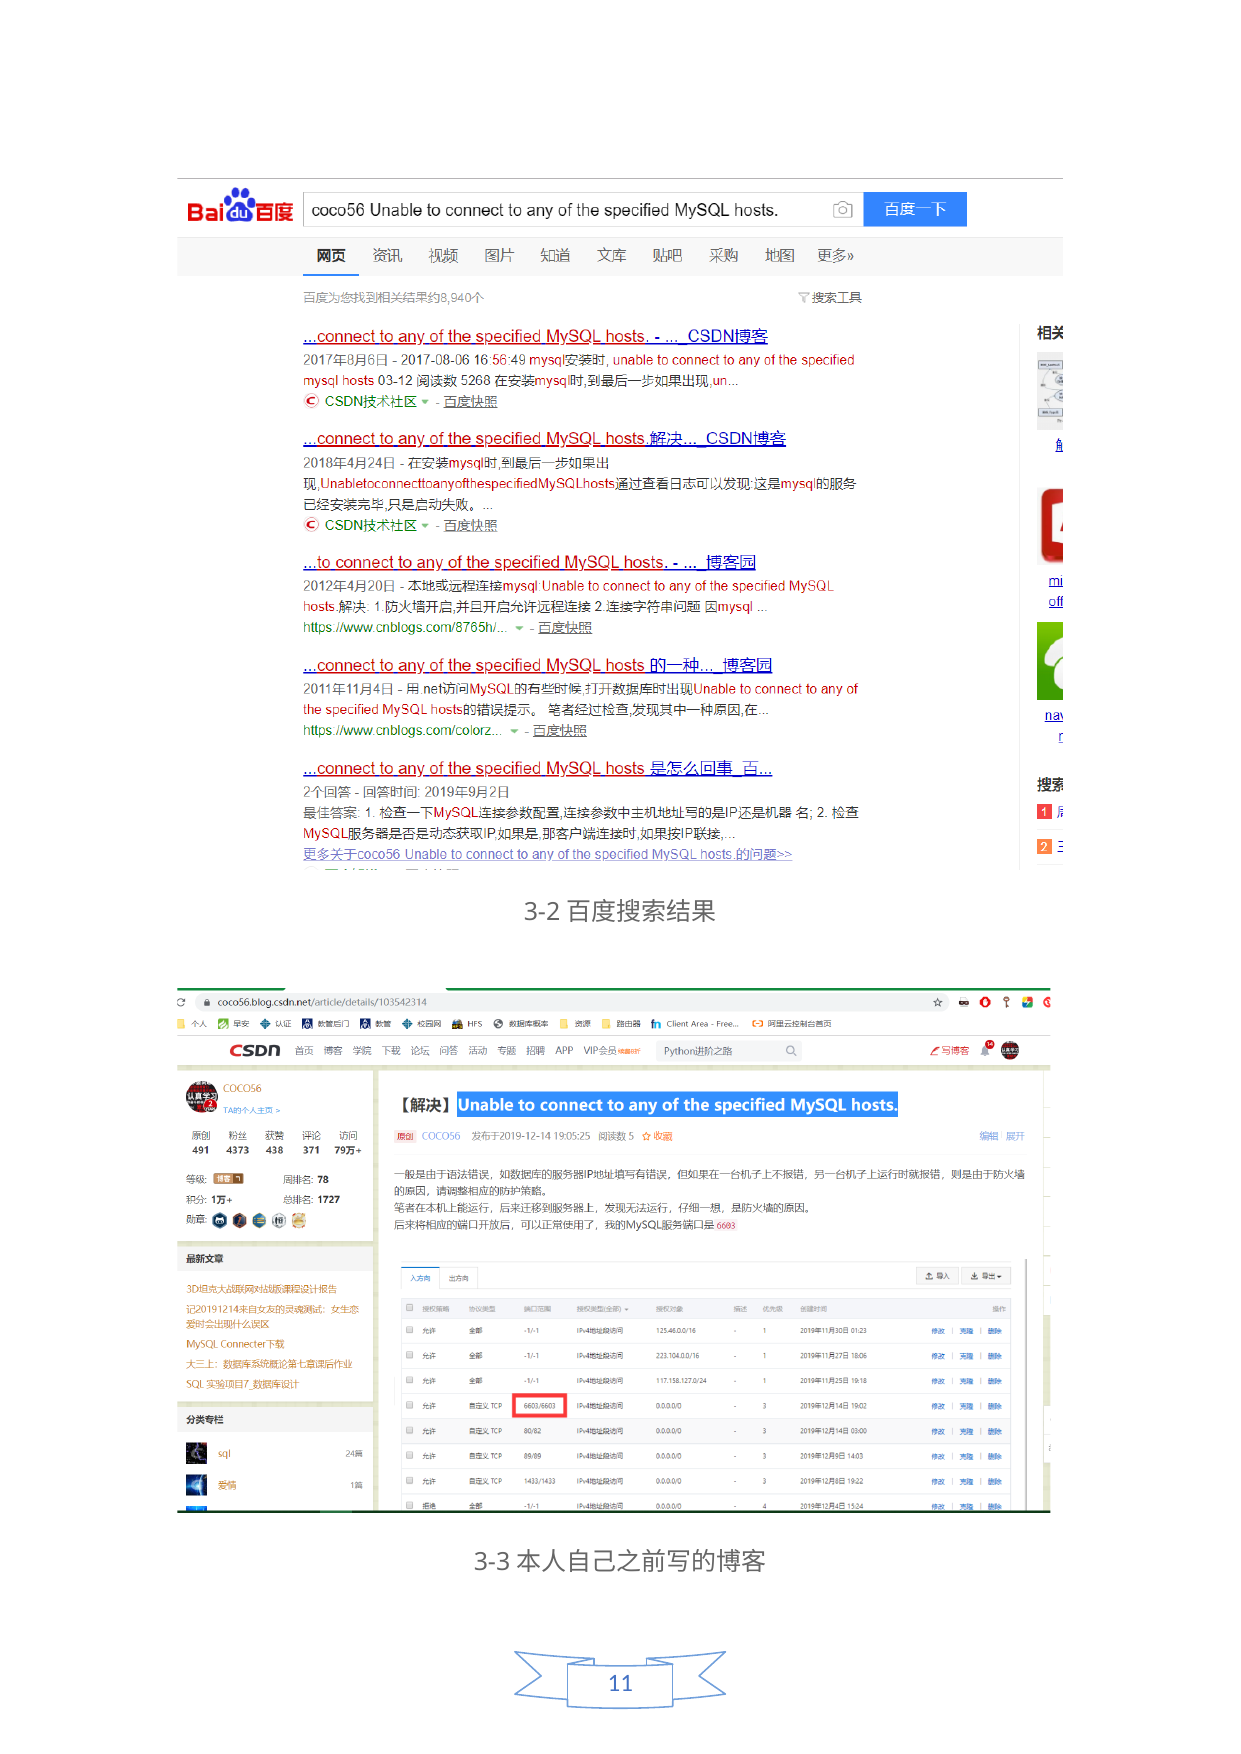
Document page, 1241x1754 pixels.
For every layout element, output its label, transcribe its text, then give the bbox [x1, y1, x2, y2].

text 3-3 本人自己之前写的博客 [177, 1527, 1063, 1592]
picture [177, 988, 1051, 1513]
text 3-2 百度搜索结果 [177, 877, 1063, 942]
picture [177, 168, 1063, 870]
